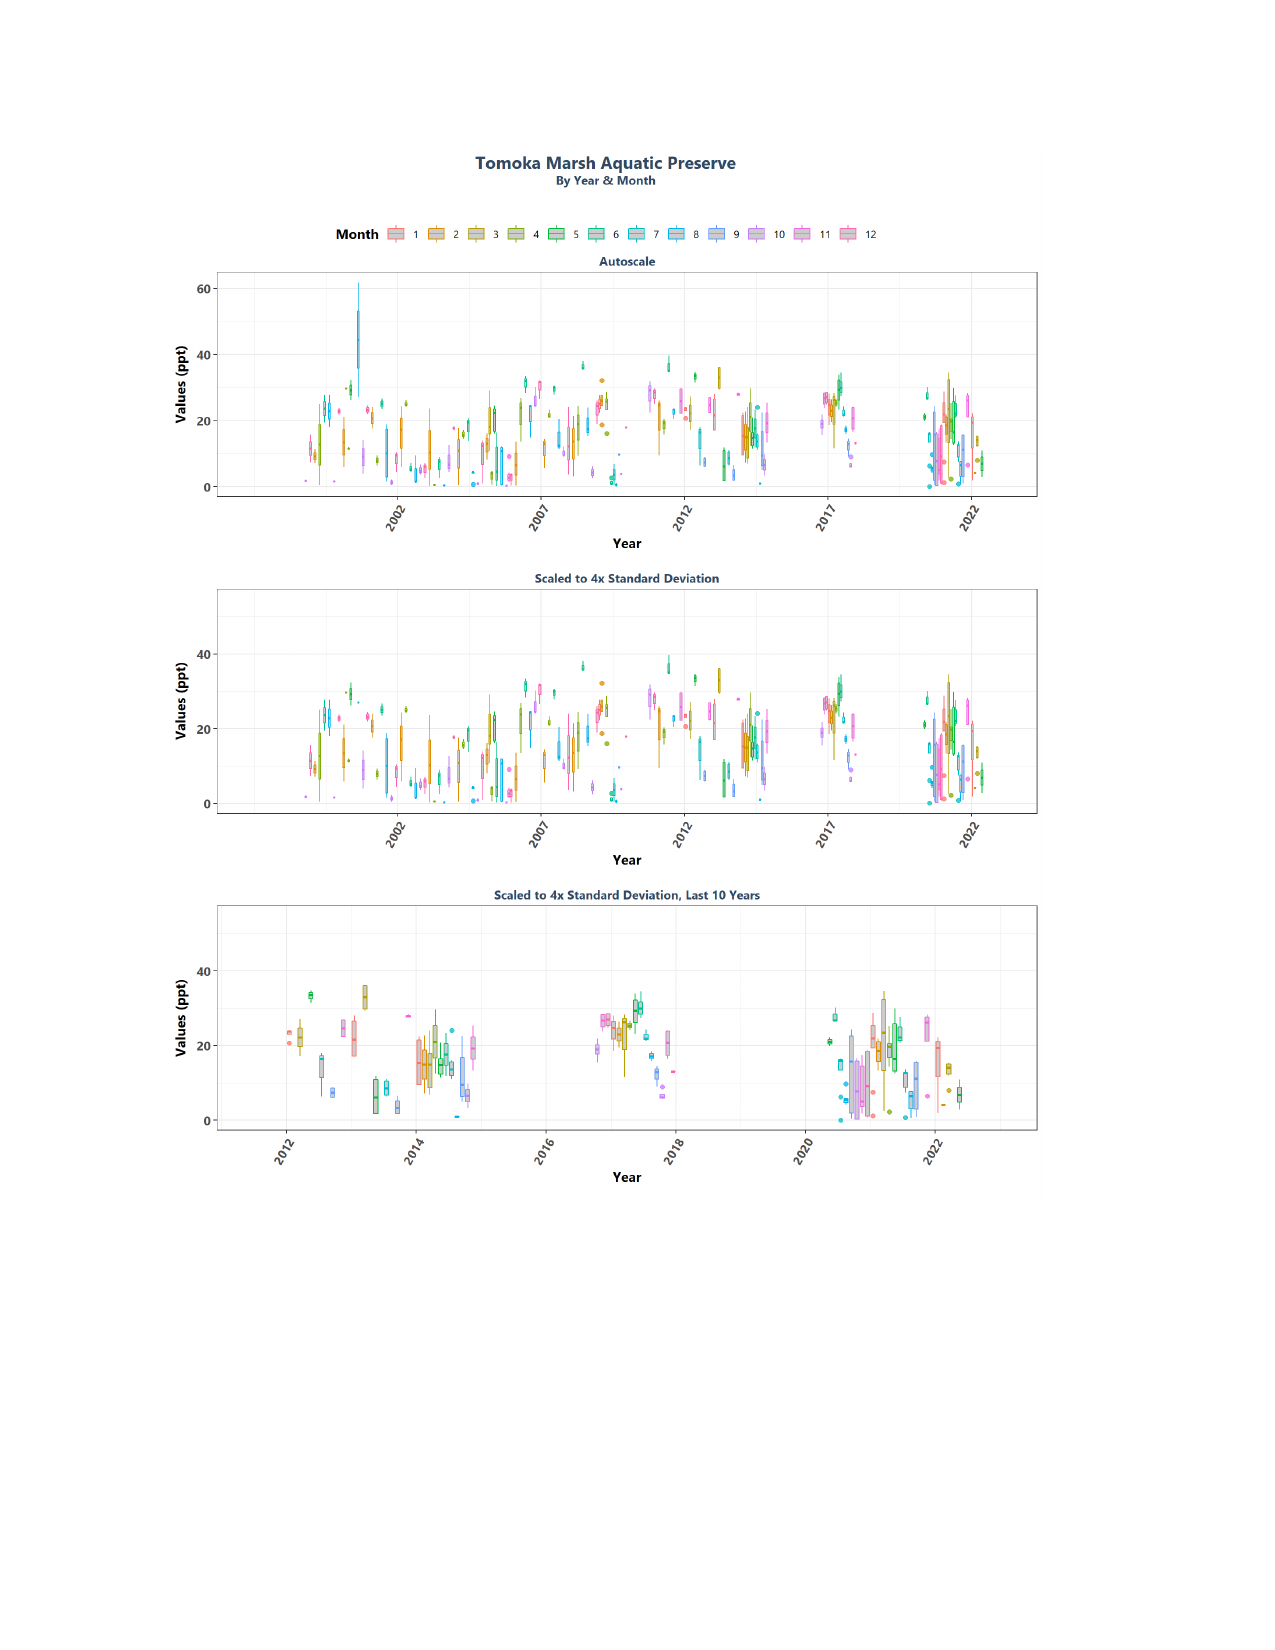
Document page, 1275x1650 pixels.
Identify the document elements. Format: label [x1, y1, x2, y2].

picture [168, 150, 1044, 1200]
